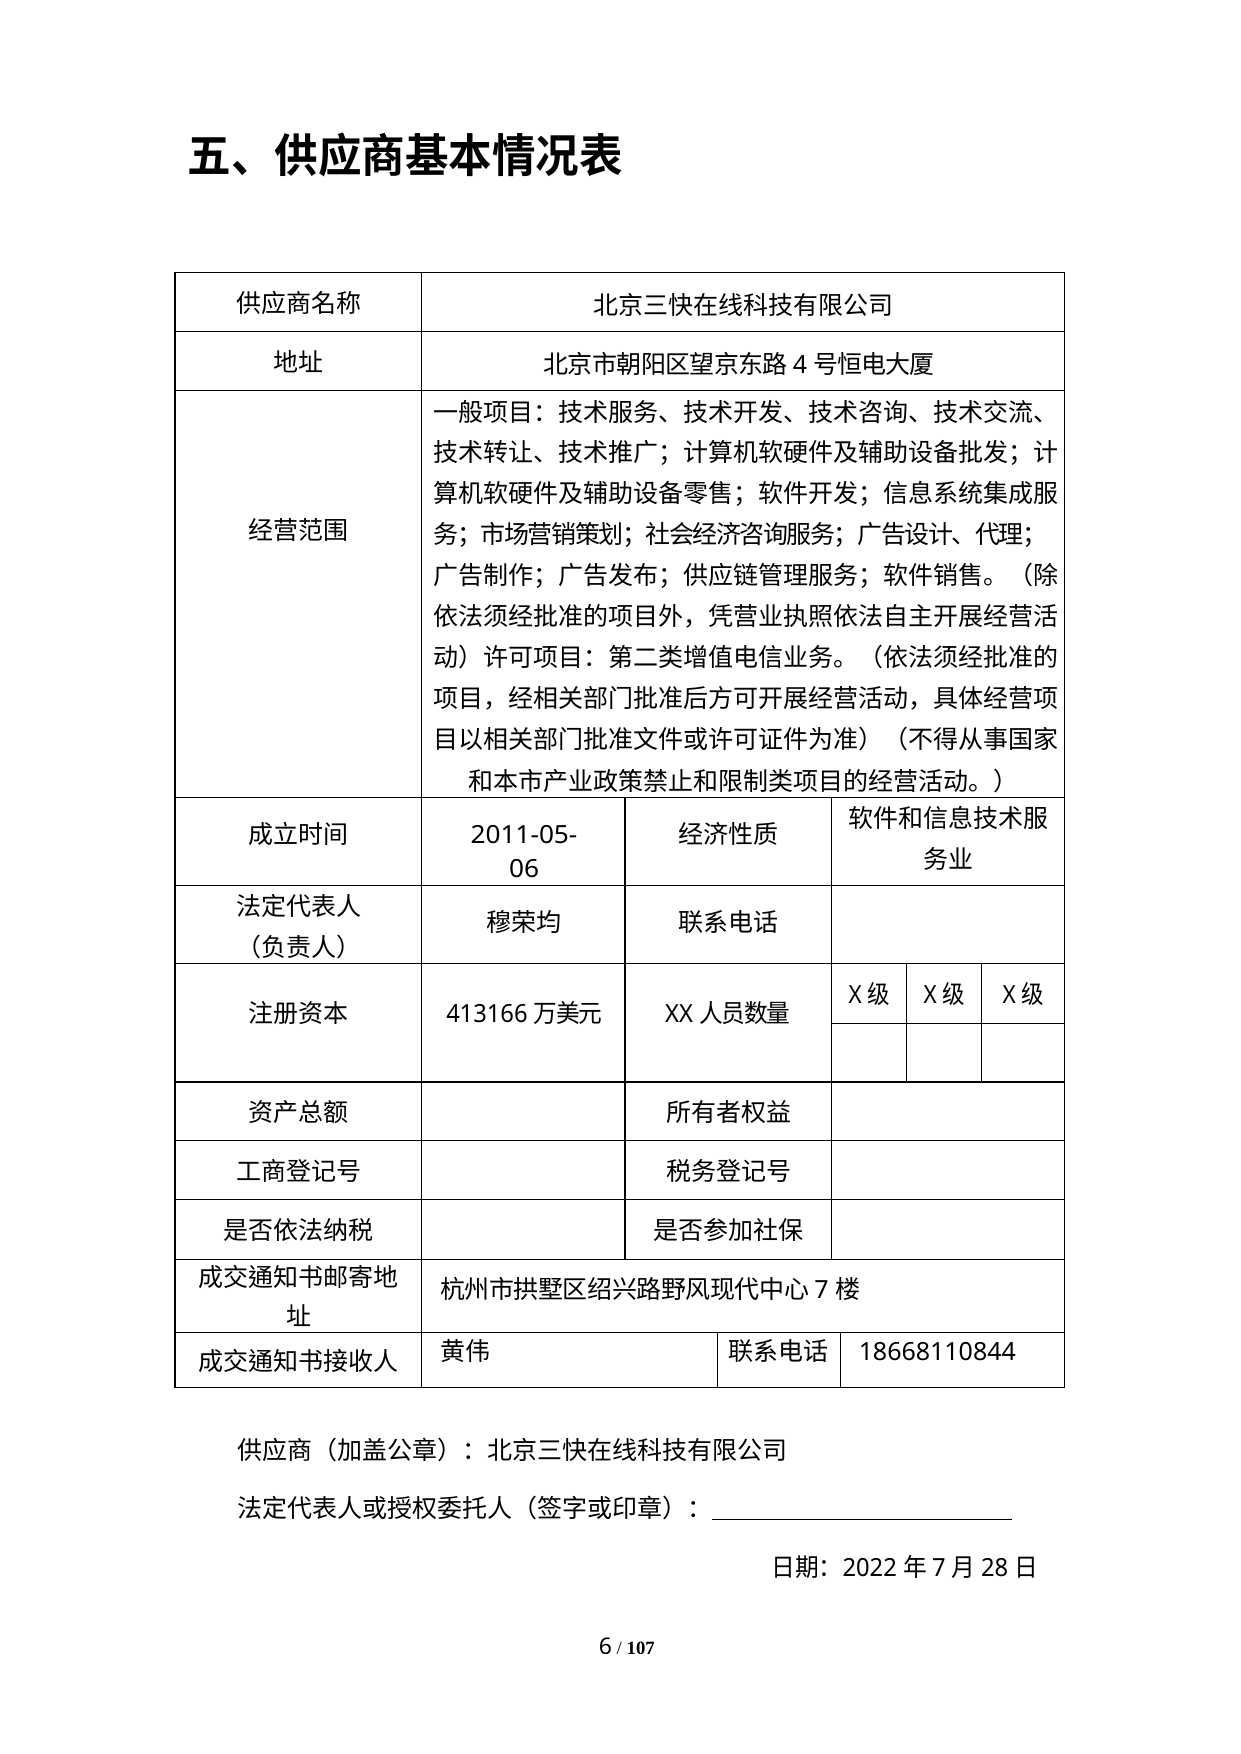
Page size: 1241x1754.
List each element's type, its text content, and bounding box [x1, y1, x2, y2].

table_cell X 级 [832, 964, 906, 1022]
table_cell 穆荣均 [422, 886, 624, 963]
table_cell 法定代表人 （负责人） [176, 886, 421, 963]
table_cell 资产总额 [176, 1083, 421, 1140]
table_cell 413166 万美元 [422, 964, 624, 1081]
table_cell 联系电话 [718, 1333, 840, 1387]
text 法定代表人或授权委托人（签字或印章）：＿＿＿＿＿＿＿＿＿＿＿＿ [237, 1489, 1173, 1525]
table_cell [832, 1083, 1064, 1140]
table_cell 一般项目：技术服务、技术开发、技术咨询、技术交流、技术转让、技术推广；计算机软硬件及辅助设备批发；计算机软硬件及辅助设备零售；软件开发；信息系统集成服务；市场营销策划；社会经济咨询服务；广告设计、代理； 广告制作；广告发布；供应链管理服务；软件销售。（除依法须经批准的项目外，凭营业执照依法自主开展经营活动）许可项目：第二类增值电信业务。（依法须经批准的项目，经相关部门批准后方可开展经营活动，具体经营项目以相关部门批准文件或许可证件为准）（不得从事国家 和本市产业政策禁止和限制类项目的经营活动。） [422, 391, 1064, 797]
table_cell 成交通知书邮寄地 址 [176, 1260, 421, 1332]
table_cell 注册资本 [176, 964, 421, 1081]
table_cell [422, 1083, 624, 1140]
table_cell [832, 886, 1064, 963]
table_cell [832, 1141, 1064, 1199]
table_cell 工商登记号 [176, 1141, 421, 1199]
table_header 供应商名称 [176, 273, 421, 331]
table_cell 是否参加社保 [626, 1200, 831, 1258]
table_cell 北京市朝阳区望京东路 4 号恒电大厦 [422, 332, 1064, 390]
table_cell [832, 1200, 1064, 1258]
table_cell [832, 1024, 906, 1081]
table_cell XX 人员数量 [626, 964, 831, 1081]
table_cell 成立时间 [176, 798, 421, 885]
table_cell X 级 [982, 964, 1064, 1022]
table_cell 地址 [176, 332, 421, 390]
table_header 北京三快在线科技有限公司 [422, 273, 1064, 331]
table_cell 黄伟 [422, 1333, 717, 1387]
table_cell 2011-05-06 [422, 798, 624, 885]
table_cell 经营范围 [176, 391, 421, 797]
table_cell 成交通知书接收人 [176, 1333, 421, 1387]
table_cell 是否依法纳税 [176, 1200, 421, 1258]
table_cell 所有者权益 [626, 1083, 831, 1140]
table_cell 经济性质 [626, 798, 831, 885]
table_cell [907, 1024, 981, 1081]
table_cell [982, 1024, 1064, 1081]
table_cell 18668110844 [841, 1333, 1064, 1387]
subtitle 五、供应商基本情况表 [187, 117, 1173, 187]
table_cell 杭州市拱墅区绍兴路野风现代中心 7 楼 [422, 1260, 1064, 1332]
text 日期：2022 年 7 月 28 日 [771, 1548, 1173, 1584]
table_cell X 级 [907, 964, 981, 1022]
table_cell 税务登记号 [626, 1141, 831, 1199]
table_cell 联系电话 [626, 886, 831, 963]
table_cell 软件和信息技术服 务业 [832, 798, 1064, 885]
text 供应商（加盖公章）：北京三快在线科技有限公司 [237, 1430, 1173, 1467]
table_cell [422, 1200, 624, 1258]
table_cell [422, 1141, 624, 1199]
